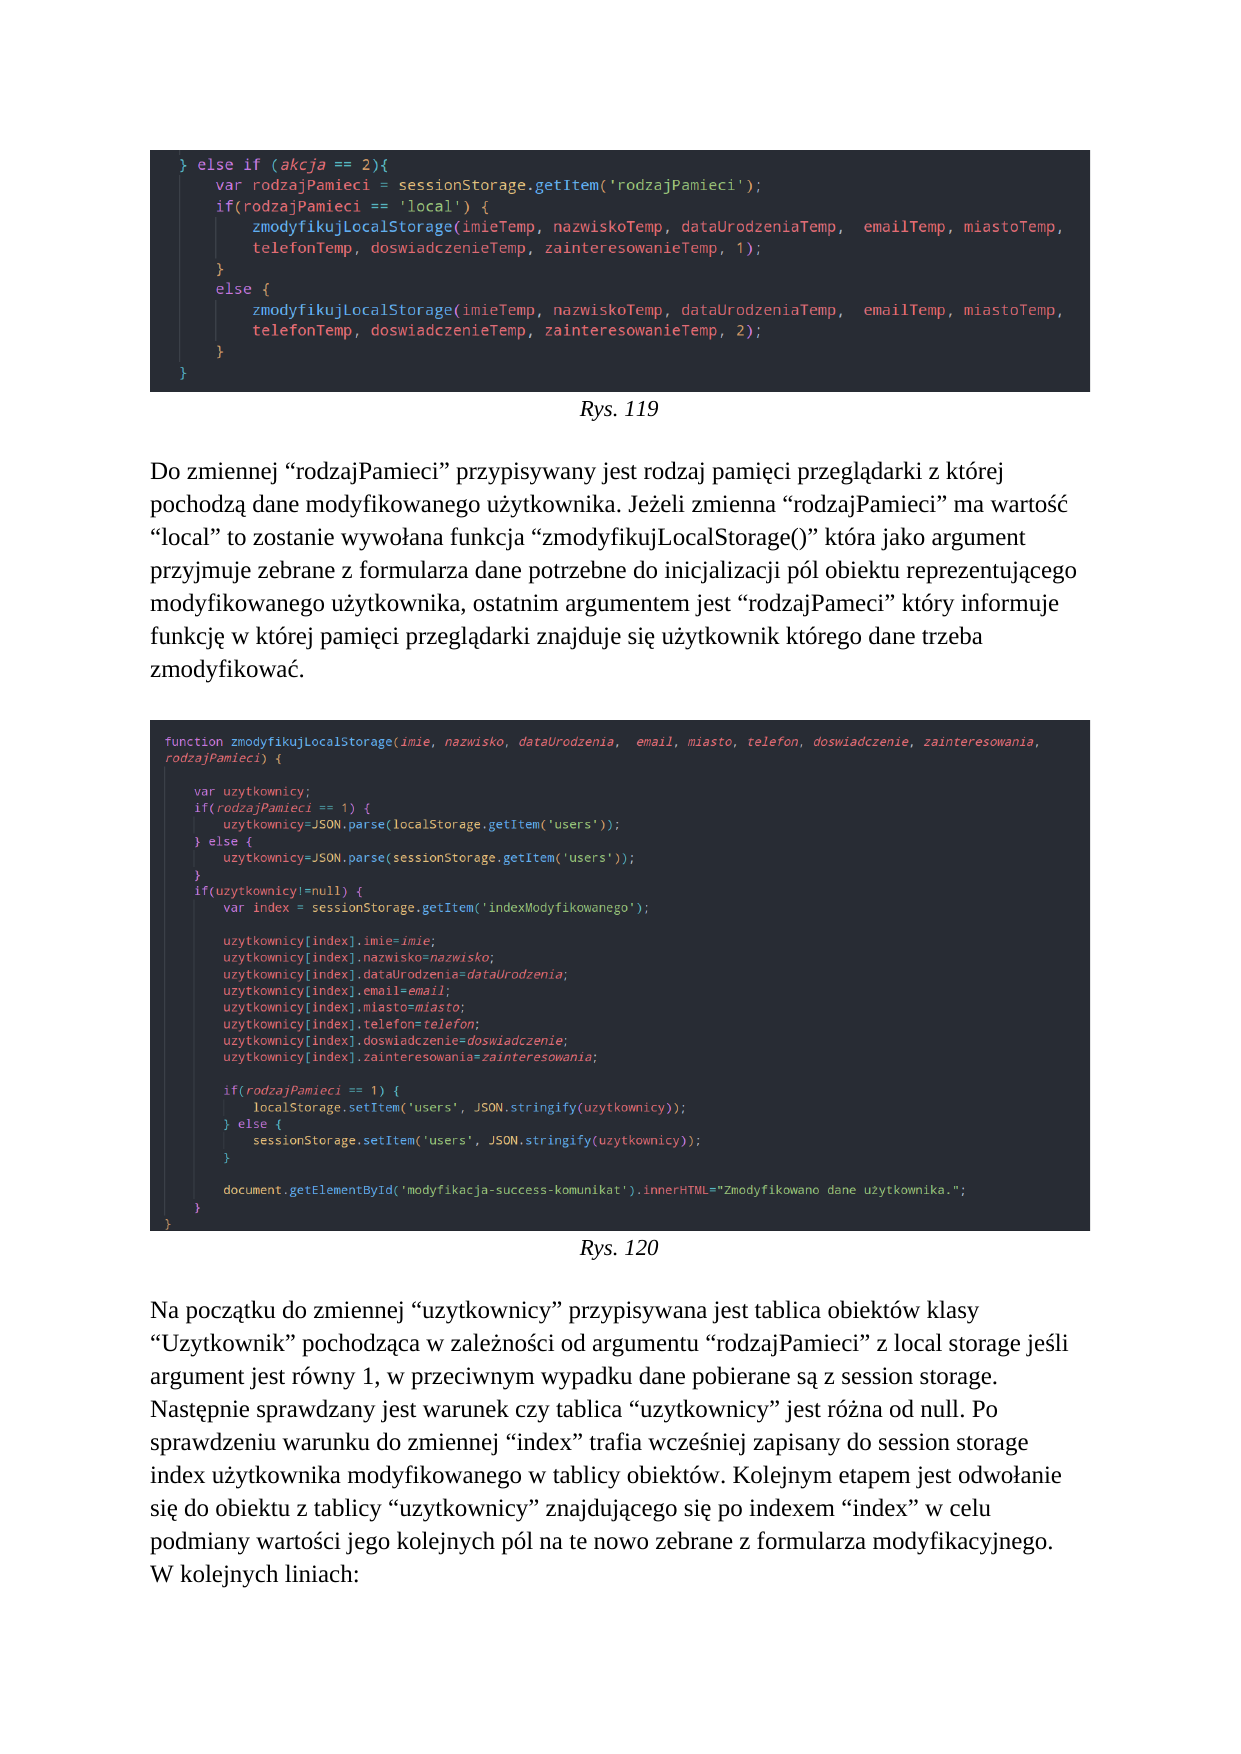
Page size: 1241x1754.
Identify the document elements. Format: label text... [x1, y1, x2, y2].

text Do zmiennej “rodzajPamieci” przypisywany jest rodzaj pamięci przeglądarki z której pochodzą dane modyfikowanego użytkownika. Jeżeli zmienna “rodzajPamieci” ma wartość “local” to zostanie wywołana funkcja “zmodyfikujLocalStorage()” która jako argument przyjmuje zebrane z formularza dane potrzebne do inicjalizacji pól obiektu reprezentującego modyfikowanego użytkownika, ostatnim argumentem jest “rodzajPameci” który informuje funkcję w której pamięci przeglądarki znajduje się użytkownik którego dane trzeba zmodyfikować. [150, 456, 1090, 683]
text Rys. 120 [150, 1234, 1090, 1261]
text Na początku do zmiennej “uzytkownicy” przypisywana jest tablica obiektów klasy “Uzytkownik” pochodząca w zależności od argumentu “rodzajPamieci” z local storage jeśli argument jest równy 1, w przeciwnym wypadku dane pobierane są z session storage. Następnie sprawdzany jest warunek czy tablica “uzytkownicy” jest różna od null. Po sprawdzeniu warunku do zmiennej “index” trafia wcześniej zapisany do session storage index użytkownika modyfikowanego w tablicy obiektów. Kolejnym etapem jest odwołanie się do obiektu z tablicy “uzytkownicy” znajdującego się po indexem “index” w celu podmiany wartości jego kolejnych pól na te nowo zebrane z formularza modyfikacyjnego. [150, 1295, 1090, 1555]
text Rys. 119 [150, 396, 1090, 422]
picture [150, 720, 1091, 1231]
text W kolejnych liniach: [150, 1559, 1090, 1588]
picture [150, 150, 1091, 392]
